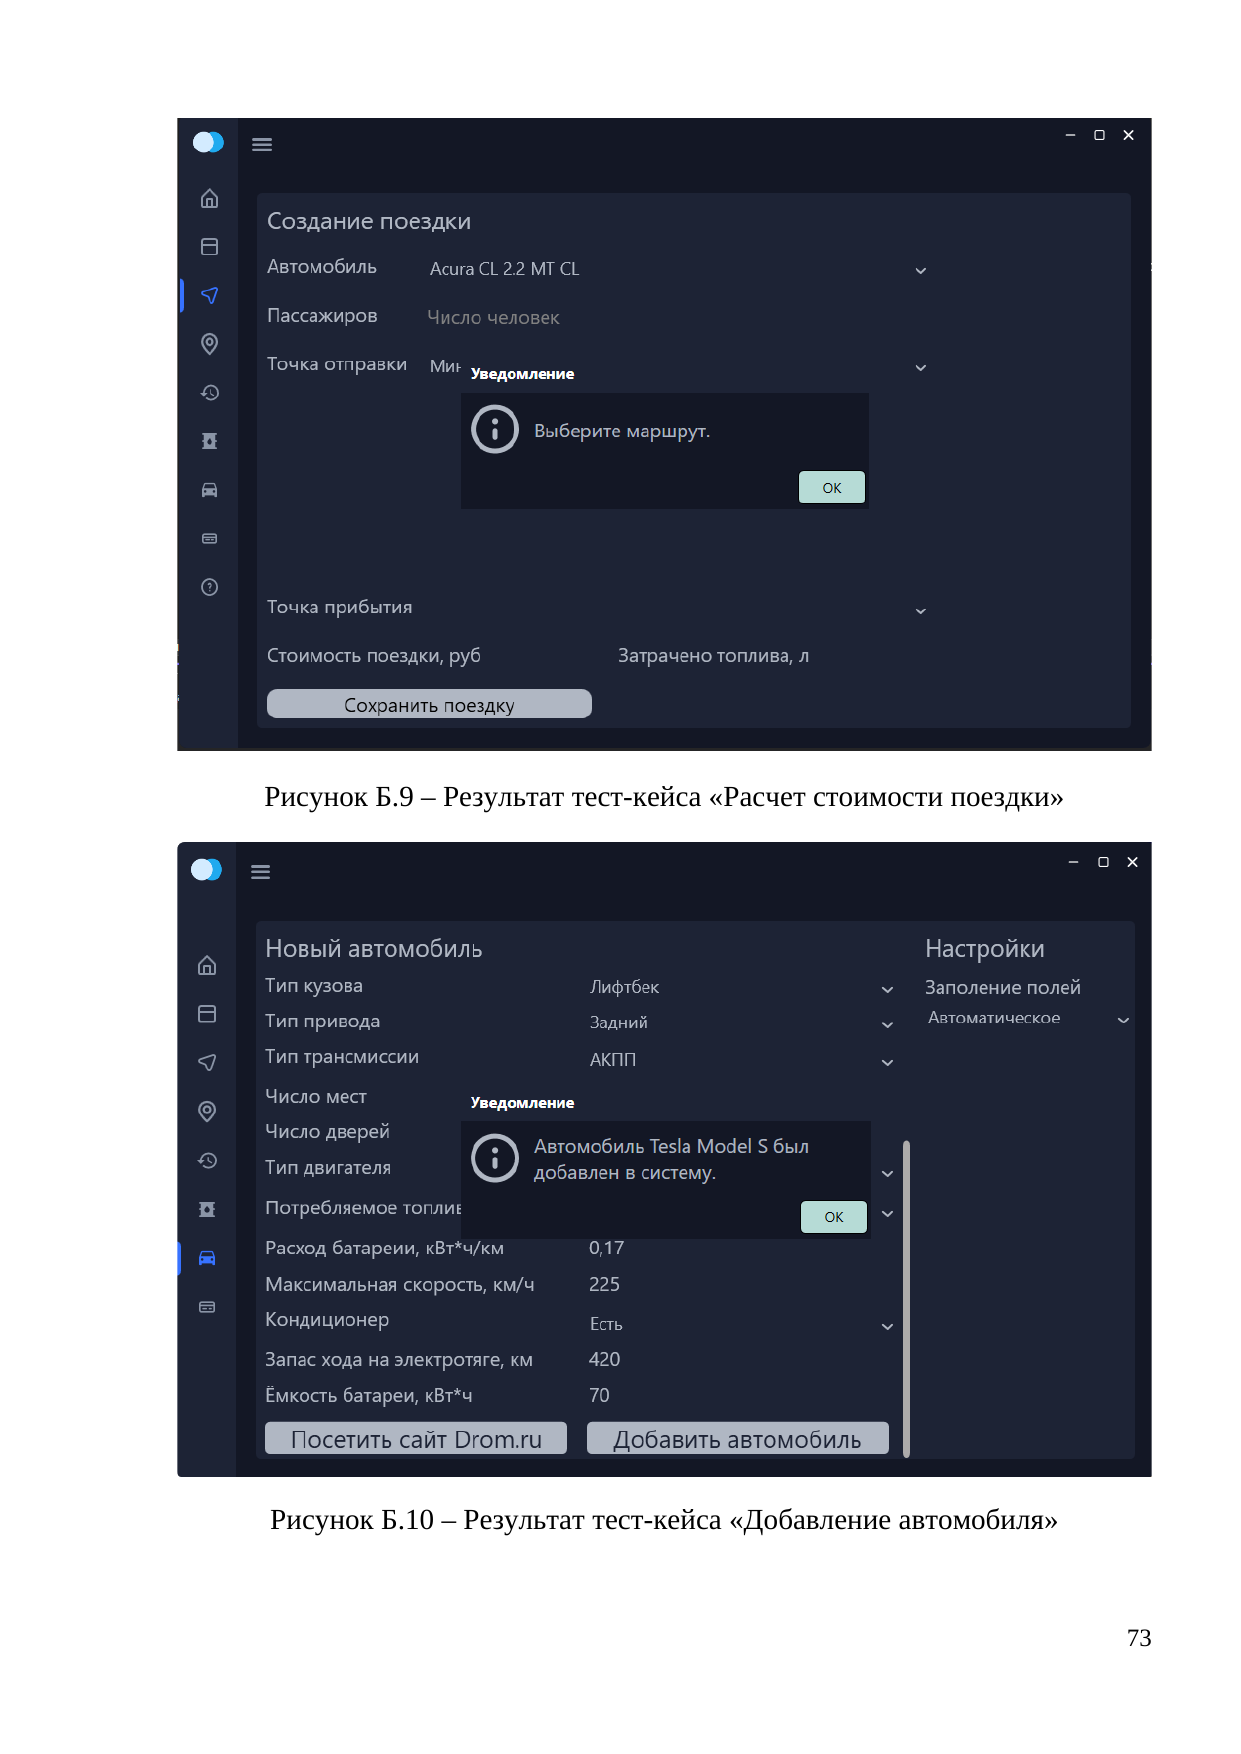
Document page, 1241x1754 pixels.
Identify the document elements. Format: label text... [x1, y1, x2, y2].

picture [177, 118, 1152, 751]
text Рисунок Б.10 – Результат тест-кейса «Добавление автомобиля» [177, 1502, 1152, 1535]
picture [177, 842, 1152, 1477]
text Рисунок Б.9 – Результат тест-кейса «Расчет стоимости поездки» [177, 779, 1152, 813]
